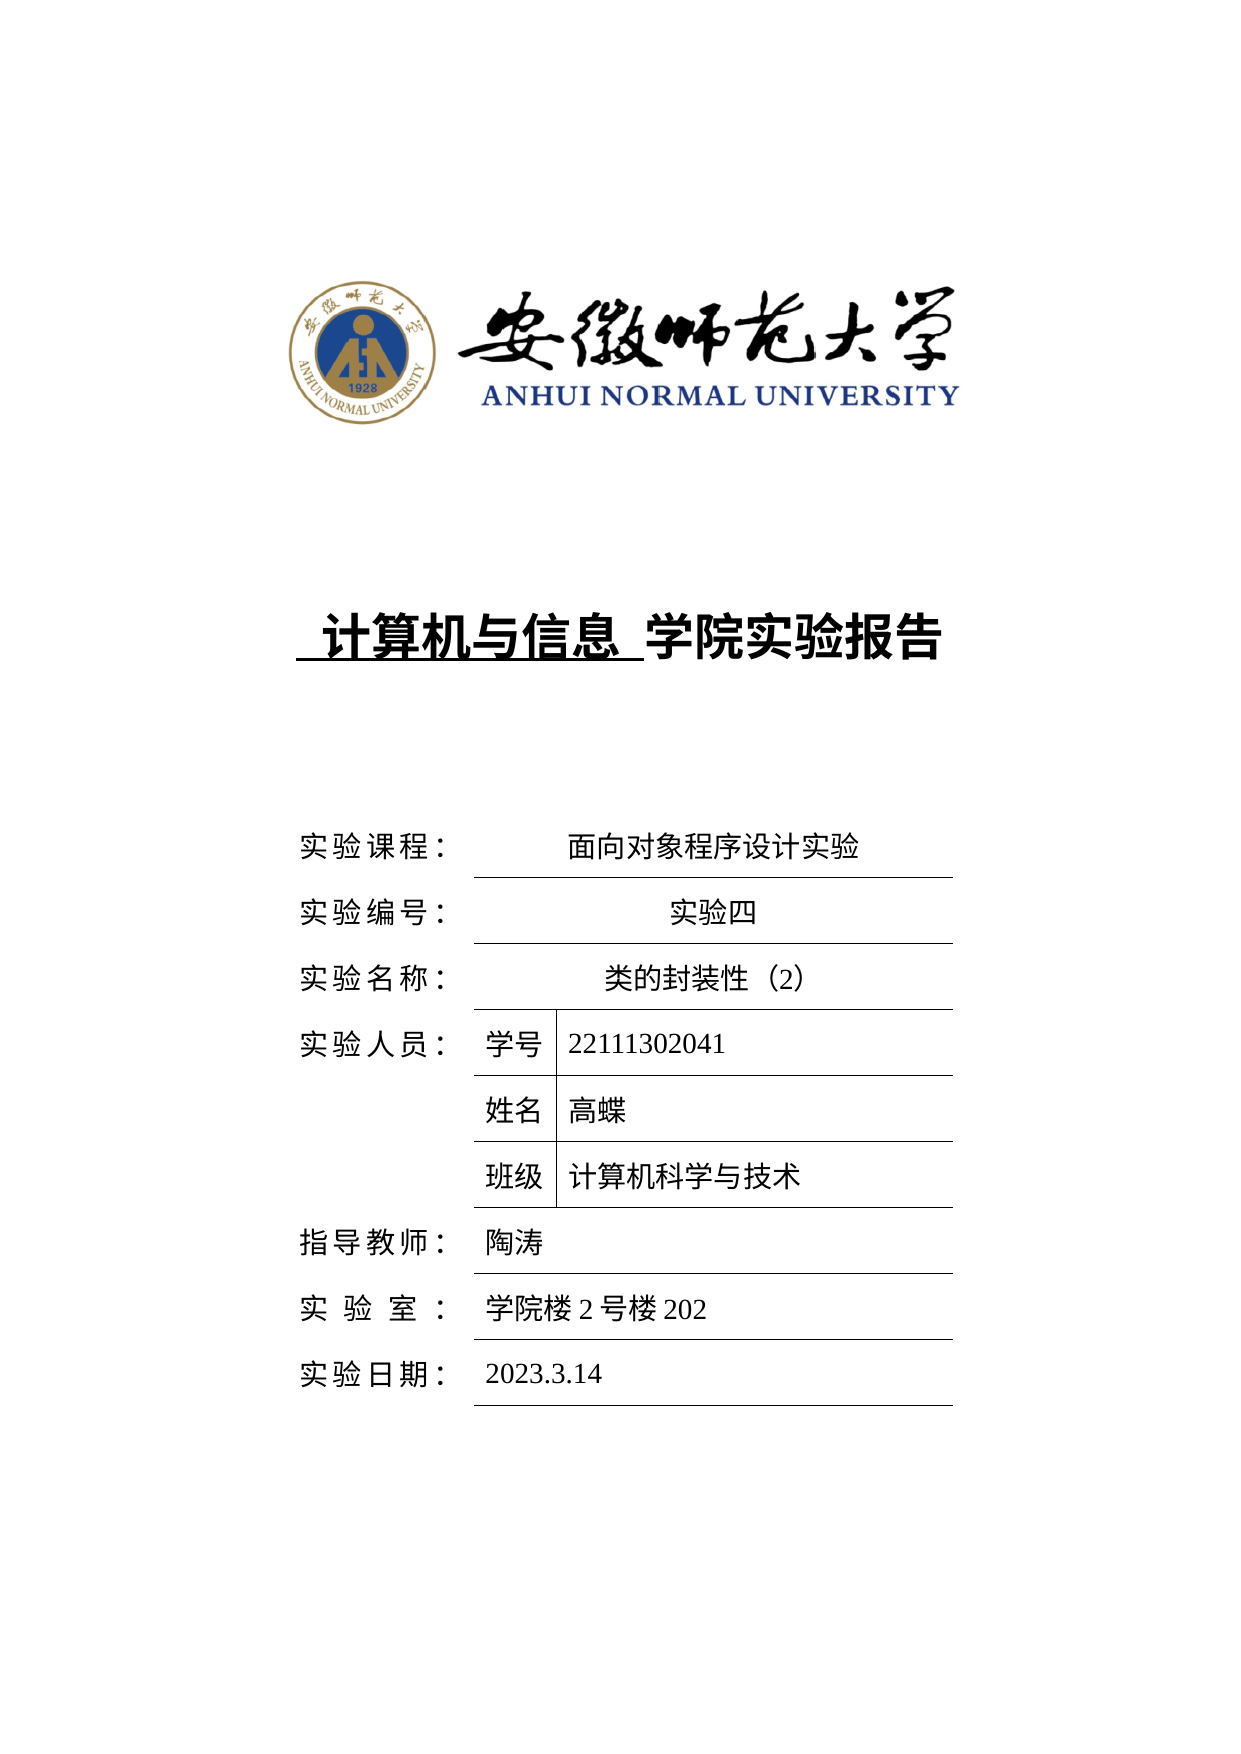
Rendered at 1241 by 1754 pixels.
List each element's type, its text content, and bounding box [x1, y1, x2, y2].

table_cell 实验编号： [288, 877, 474, 943]
table_cell 指导教师： [288, 1207, 474, 1273]
table_cell 班级 [474, 1142, 556, 1207]
table_cell 陶涛 [474, 1208, 952, 1273]
table_cell 实验日期： [288, 1339, 474, 1405]
table_header 实验课程： [288, 812, 474, 877]
table_header 面向对象程序设计实验 [474, 812, 952, 877]
table_cell 实验室： [288, 1273, 474, 1339]
table_cell 计算机科学与技术 [557, 1142, 952, 1207]
table_cell 学号 [474, 1010, 556, 1075]
picture [270, 259, 970, 427]
text 计算机与信息 学院实验报告 [187, 584, 1053, 682]
table_cell 学院楼2号楼202 [474, 1274, 952, 1339]
table_cell 实验人员： [288, 1009, 474, 1207]
table_cell 类的封装性（2） [474, 944, 952, 1009]
table_cell 姓名 [474, 1076, 556, 1141]
table_cell 实验名称： [288, 943, 474, 1009]
table_cell 实验四 [474, 878, 952, 943]
table_cell 22111302041 [557, 1010, 952, 1075]
table_cell 2023.3.14 [474, 1340, 952, 1405]
table_cell 高蝶 [557, 1076, 952, 1141]
